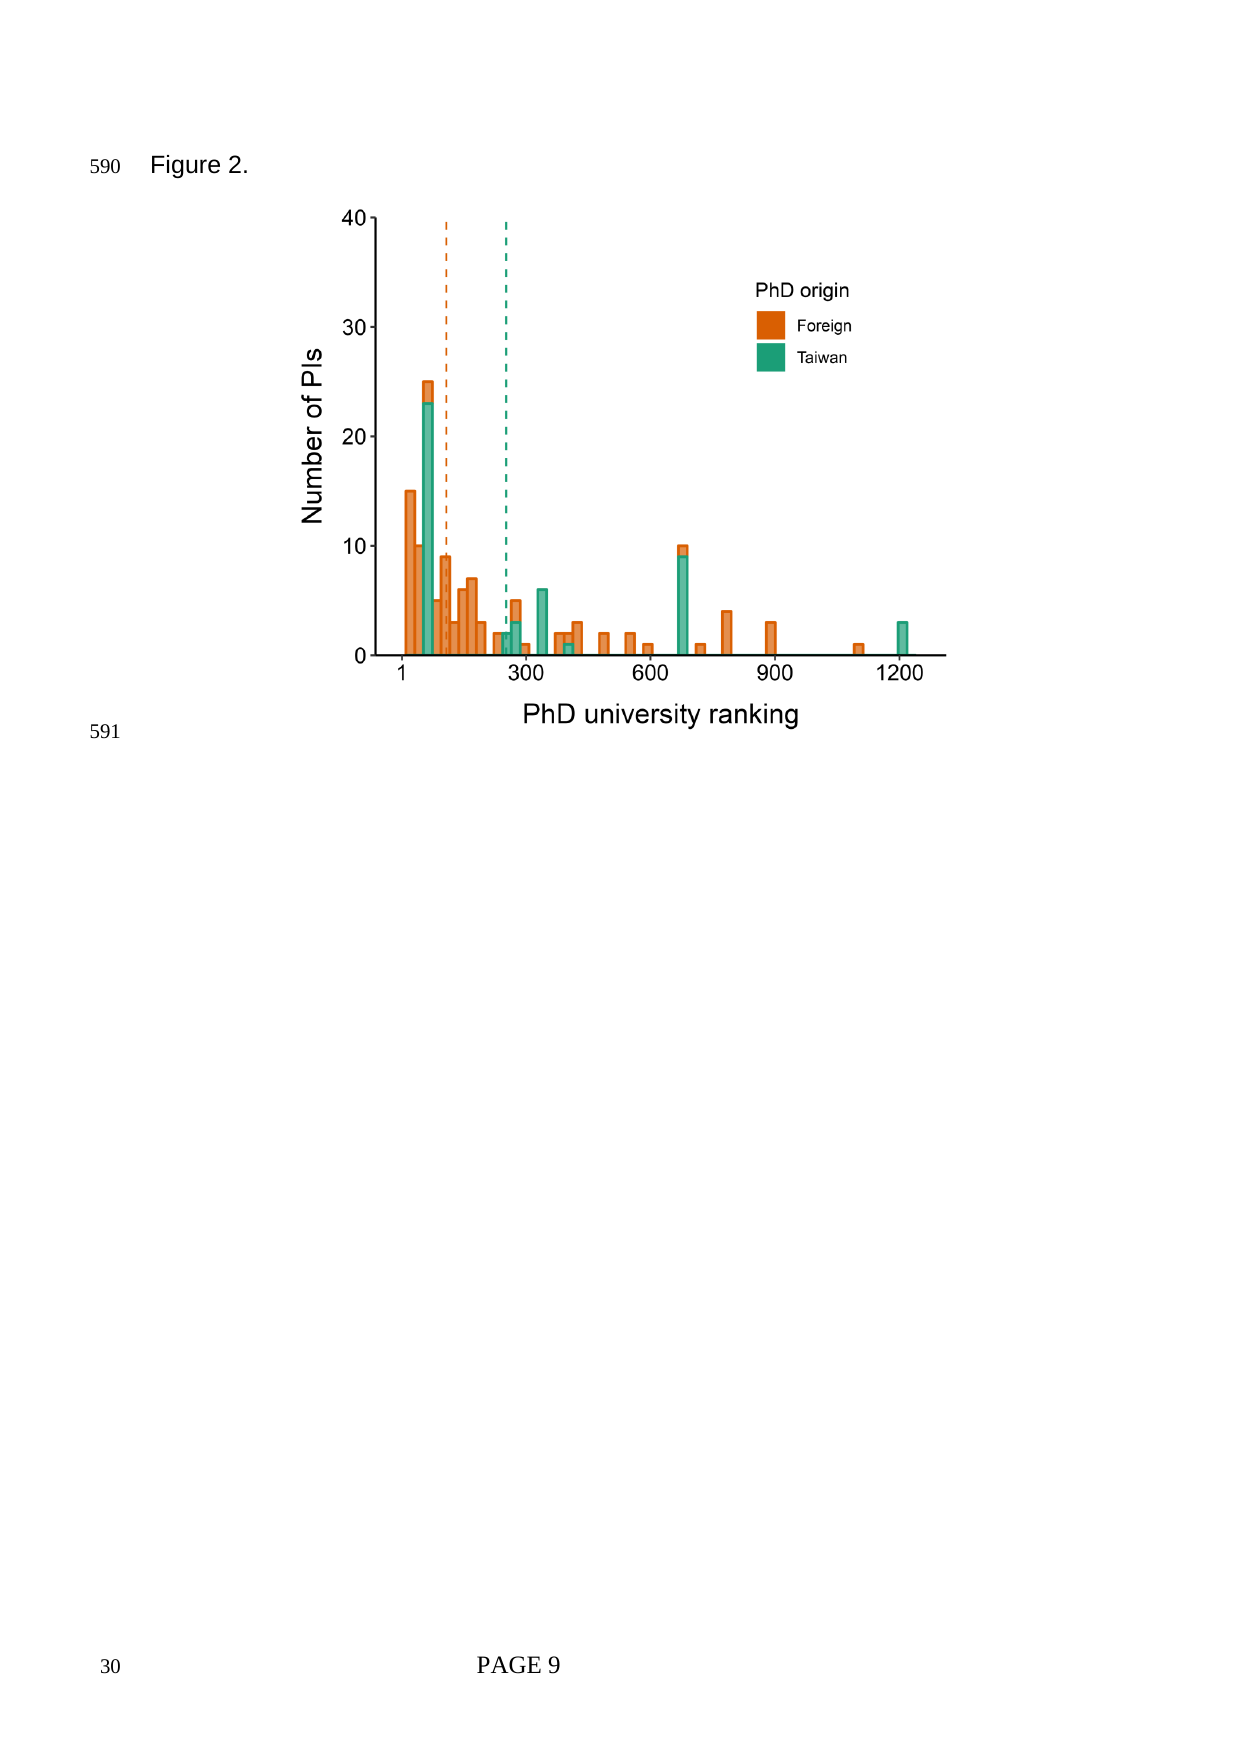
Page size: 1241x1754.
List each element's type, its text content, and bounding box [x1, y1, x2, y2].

text Figure 2. [150, 150, 1090, 179]
picture [291, 207, 956, 739]
